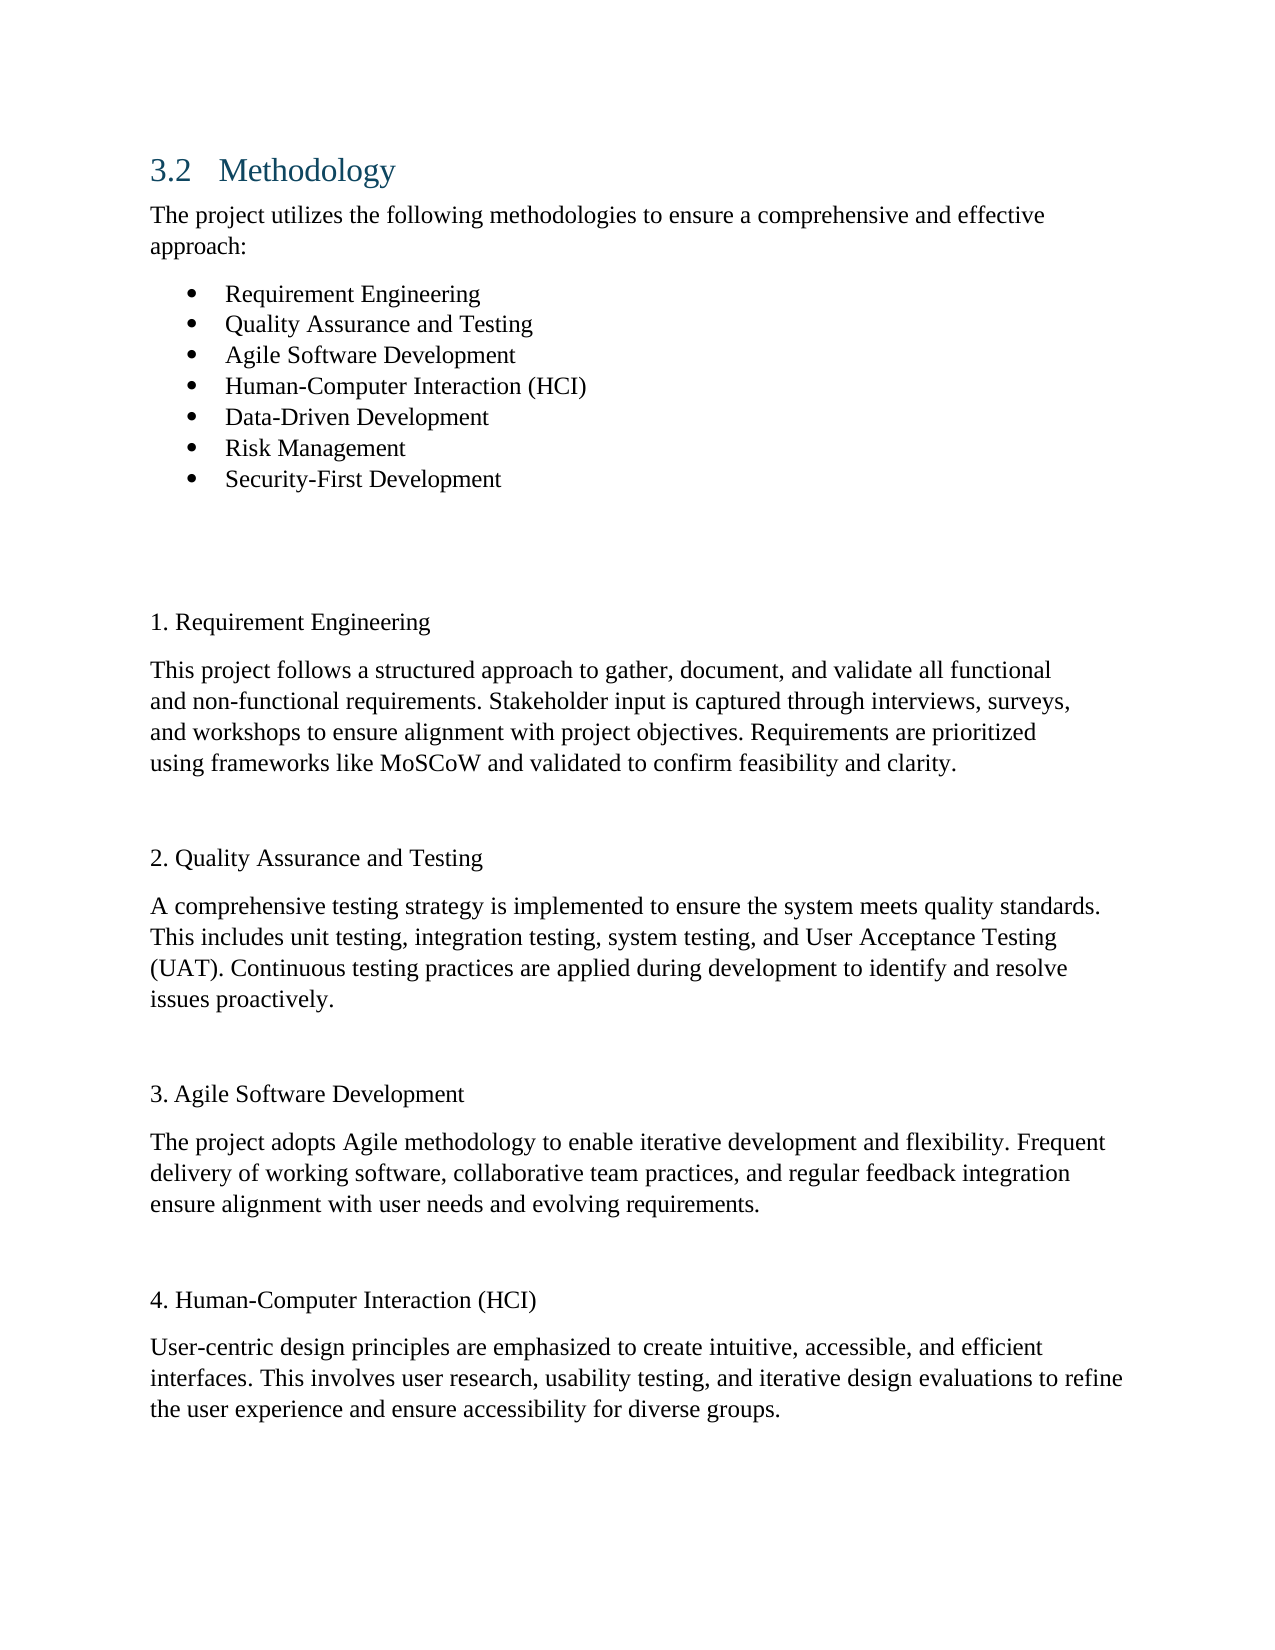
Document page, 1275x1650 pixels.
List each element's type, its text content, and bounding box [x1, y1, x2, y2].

list Agile Software Development [187, 340, 1275, 369]
subtitle Methodology [150, 150, 1275, 188]
text The project adopts Agile methodology to enable iterative development and flexibility. Frequent delivery of working software, collaborative team practices, and regular feedback integration [150, 1127, 1124, 1187]
text A comprehensive testing strategy is implemented to ensure the system meets quality standards. This includes unit testing, integration testing, system testing, and User Acceptance Testing (UAT). Continuous testing practices are applied during development to identify and resolve issues proactively. [150, 891, 1124, 1013]
list Requirement Engineering [187, 279, 1275, 307]
text ensure alignment with user needs and evolving requirements. [150, 1189, 1275, 1218]
text interfaces. This involves user research, usability testing, and iterative design evaluations to refine the user experience and ensure accessibility for diverse groups. [150, 1363, 1124, 1423]
list Risk Management [187, 433, 1275, 462]
text User-centric design principles are emphasized to create intuitive, accessible, and efficient [150, 1332, 1275, 1361]
list Human-Computer Interaction (HCI) [150, 1285, 1275, 1313]
list Security-First Development [187, 464, 1275, 493]
text This project follows a structured approach to gather, document, and validate all functional and non-functional requirements. Stakeholder input is captured through interviews, surveys, and workshops to ensure alignment with project objectives. Requirements are prioritized using frameworks like MoSCoW and validated to confirm feasibility and clarity. [150, 655, 1092, 777]
list Agile Software Development [150, 1079, 1275, 1108]
list Quality Assurance and Testing [150, 843, 1275, 872]
list Data-Driven Development [187, 402, 1275, 431]
list Human-Computer Interaction (HCI) [187, 371, 1275, 400]
list Requirement Engineering [150, 607, 1275, 636]
text The project utilizes the following methodologies to ensure a comprehensive and effective approach: [150, 200, 1073, 259]
list Quality Assurance and Testing [187, 309, 1275, 338]
